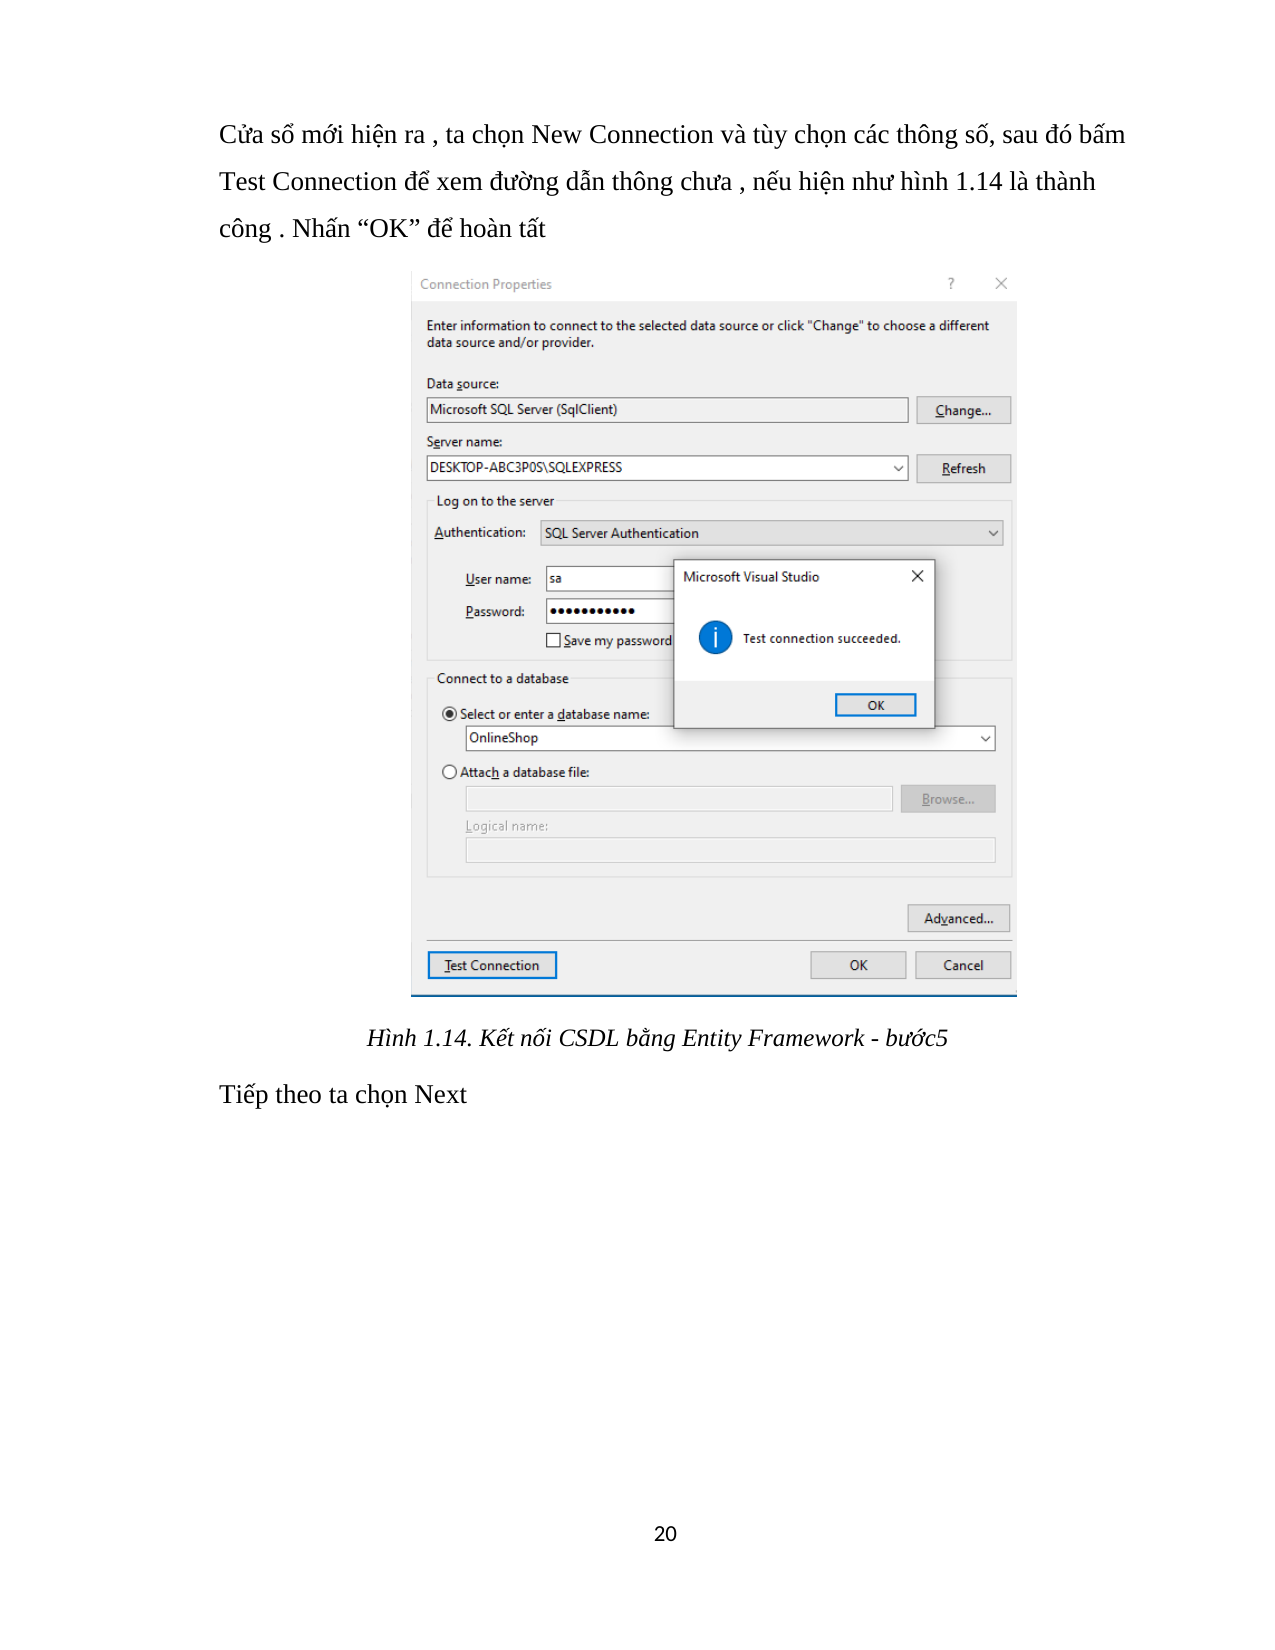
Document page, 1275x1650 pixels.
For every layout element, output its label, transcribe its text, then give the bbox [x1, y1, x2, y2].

picture [411, 271, 1017, 997]
text Hình 1.14. Kết nối CSDL bằng Entity Framework - bước5 [219, 1023, 1153, 1051]
text Cửa sổ mới hiện ra , ta chọn New Connection và tùy chọn các thông số, sau đó bấm Test Connection để xem đường dẫn thông chưa , nếu hiện như hình 1.14 là thành công . Nhấn “OK” để hoàn tất [219, 118, 1153, 243]
text Tiếp theo ta chọn Next [219, 1078, 1153, 1109]
